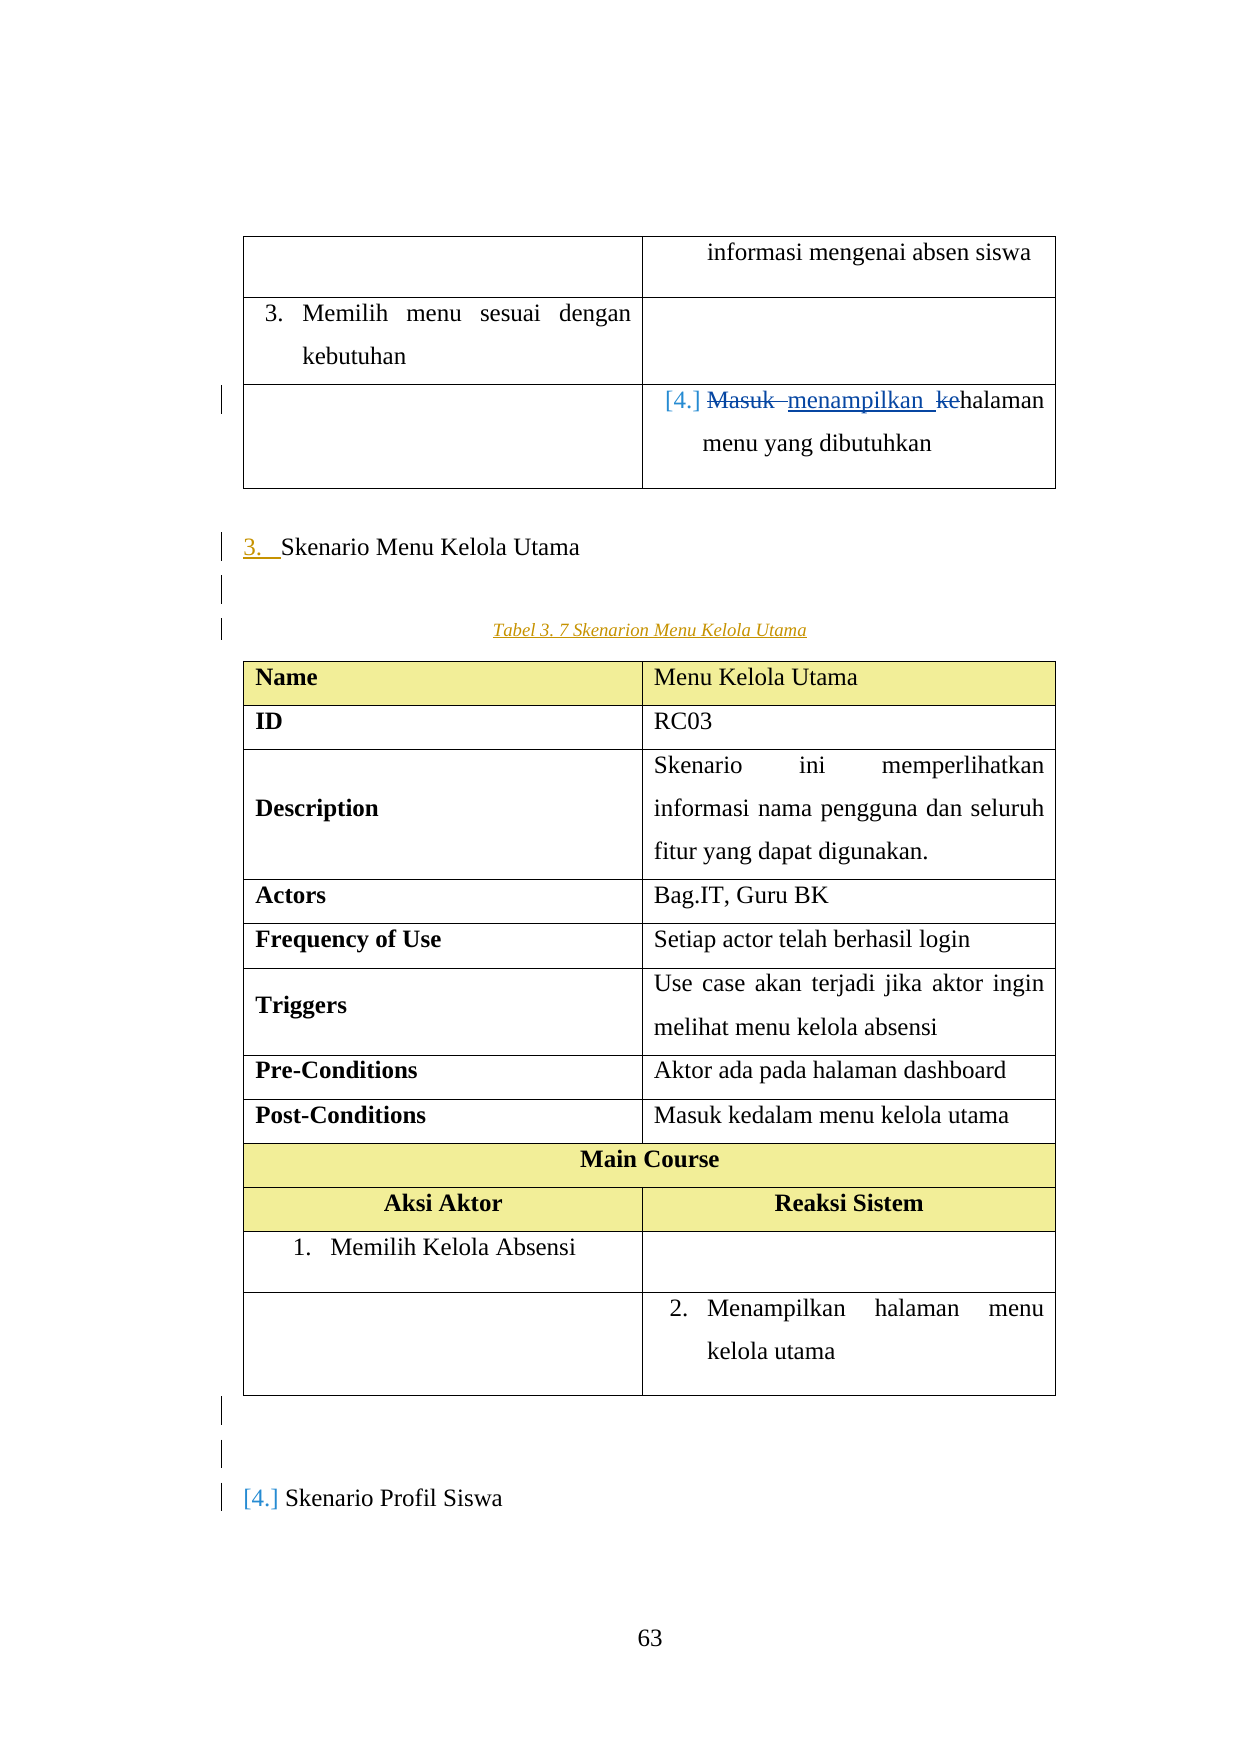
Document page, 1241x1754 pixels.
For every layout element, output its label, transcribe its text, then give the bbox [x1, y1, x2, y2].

list Skenario Menu Kelola Utama [243, 532, 1063, 561]
table_cell RC03 [643, 706, 1055, 749]
table_cell Masuk kedalam menu kelola utama [643, 1100, 1055, 1143]
list Skenario Profil Siswa [243, 1483, 1063, 1511]
table_header Name [244, 662, 642, 705]
table_cell Bag.IT, Guru BK [643, 880, 1055, 923]
table_cell Memilih menu sesuai dengan kebutuhan [244, 298, 642, 384]
table_cell Aksi Aktor [244, 1188, 642, 1231]
table_header Menu Kelola Utama [643, 662, 1055, 705]
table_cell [643, 237, 1055, 297]
table_cell Pre-Conditions [244, 1056, 642, 1099]
table_cell Reaksi Sistem [643, 1188, 1055, 1231]
table_cell Triggers [244, 969, 642, 1054]
table_cell Post-Conditions [244, 1100, 642, 1143]
table_cell Skenario ini memperlihatkan informasi nama pengguna dan seluruh fitur yang dapat digunakan. [643, 750, 1055, 879]
table_cell Menampilkan halaman menu kelola utama [643, 1293, 1055, 1395]
table_cell [244, 385, 642, 488]
table_cell [643, 1232, 1055, 1292]
table_cell Main Course [244, 1144, 1055, 1187]
table_cell Frequency of Use [244, 924, 642, 967]
table_cell halaman menu yang dibutuhkan [643, 385, 1055, 488]
table_cell Aktor ada pada halaman dashboard [643, 1056, 1055, 1099]
table_cell Actors [244, 880, 642, 923]
table_cell [244, 1293, 642, 1395]
table_cell ID [244, 706, 642, 749]
table_cell [643, 298, 1055, 384]
table_cell Setiap actor telah berhasil login [643, 924, 1055, 967]
table_cell Description [244, 750, 642, 879]
table_cell Use case akan terjadi jika aktor ingin melihat menu kelola absensi [643, 969, 1055, 1054]
table_cell [244, 237, 642, 297]
table_cell Memilih Kelola Absensi [244, 1232, 642, 1292]
